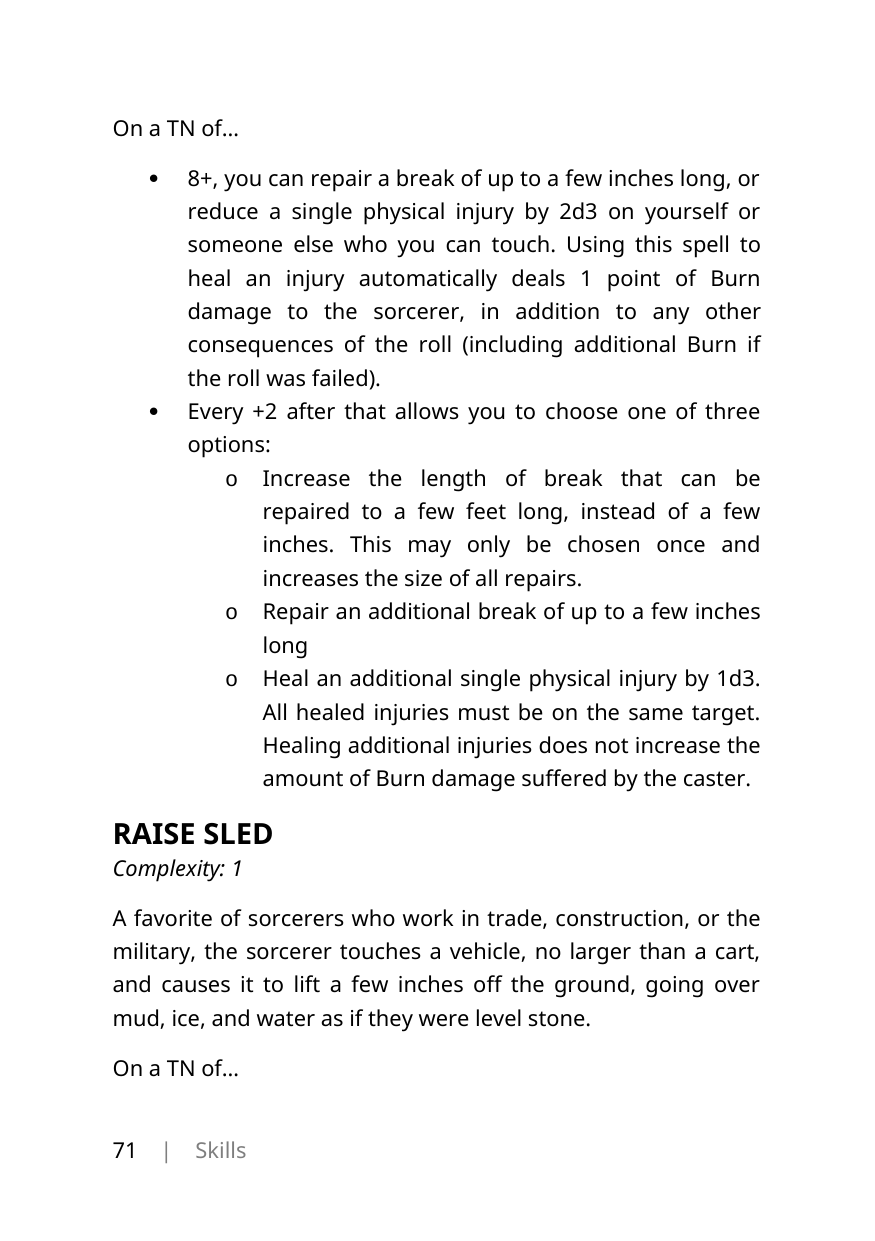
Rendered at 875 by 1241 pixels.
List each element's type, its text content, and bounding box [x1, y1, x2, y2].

text On a TN of… [112, 112, 762, 142]
list 8+, you can repair a break of up to a few inches long, or reduce a single physical injury by 2d3 on yourself or someone else who you can touch. Using this spell to heal an injury automatically deals 1 point of Burn damage to the sorcerer, in addition to any other consequences of the roll (including additional Burn if the roll was failed). [150, 162, 762, 392]
subtitle Raise Sled [112, 813, 762, 853]
list Every +2 after that allows you to choose one of three options: [150, 396, 762, 459]
list Heal an additional single physical injury by 1d3. All healed injuries must be on the same target. Healing additional injuries does not increase the amount of Burn damage suffered by the caster. [225, 663, 762, 793]
list Increase the length of break that can be repaired to a few feet long, instead of a few inches. This may only be chosen once and increases the size of all repairs. [225, 462, 762, 592]
list Repair an additional break of up to a few inches long [225, 596, 762, 659]
text A favorite of sorcerers who work in trade, construction, or the military, the sorcerer touches a vehicle, no larger than a cart, and causes it to lift a few inches off the ground, going over mud, ice, and water as if they were level stone. [112, 903, 762, 1033]
text On a TN of… [112, 1053, 762, 1083]
text Complexity: 1 [112, 853, 762, 883]
